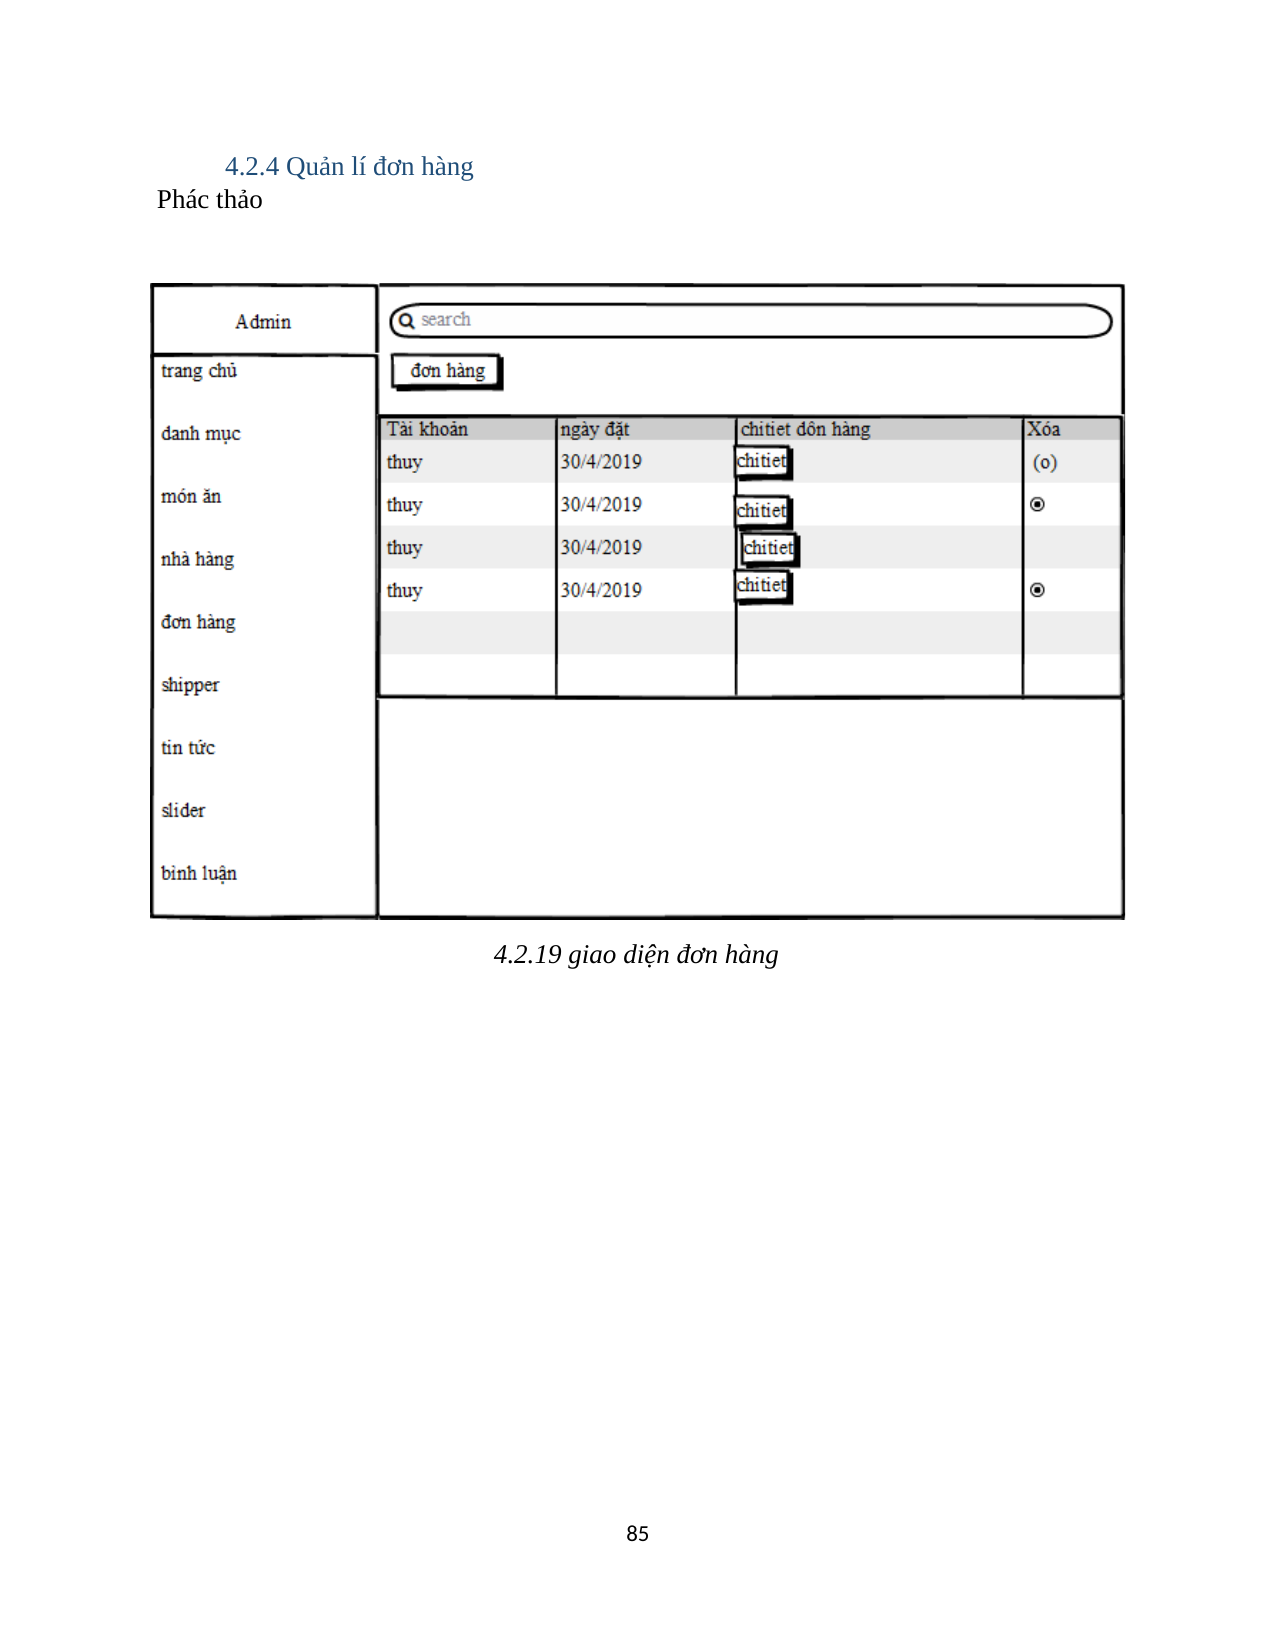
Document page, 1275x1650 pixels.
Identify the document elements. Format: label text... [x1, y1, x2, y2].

picture [150, 283, 1125, 920]
text Phác thảo [150, 183, 1125, 215]
text 4.2.19 giao diện đơn hàng [150, 938, 1125, 970]
subtitle 4.2.4 Quản lí đơn hàng [150, 150, 1125, 181]
